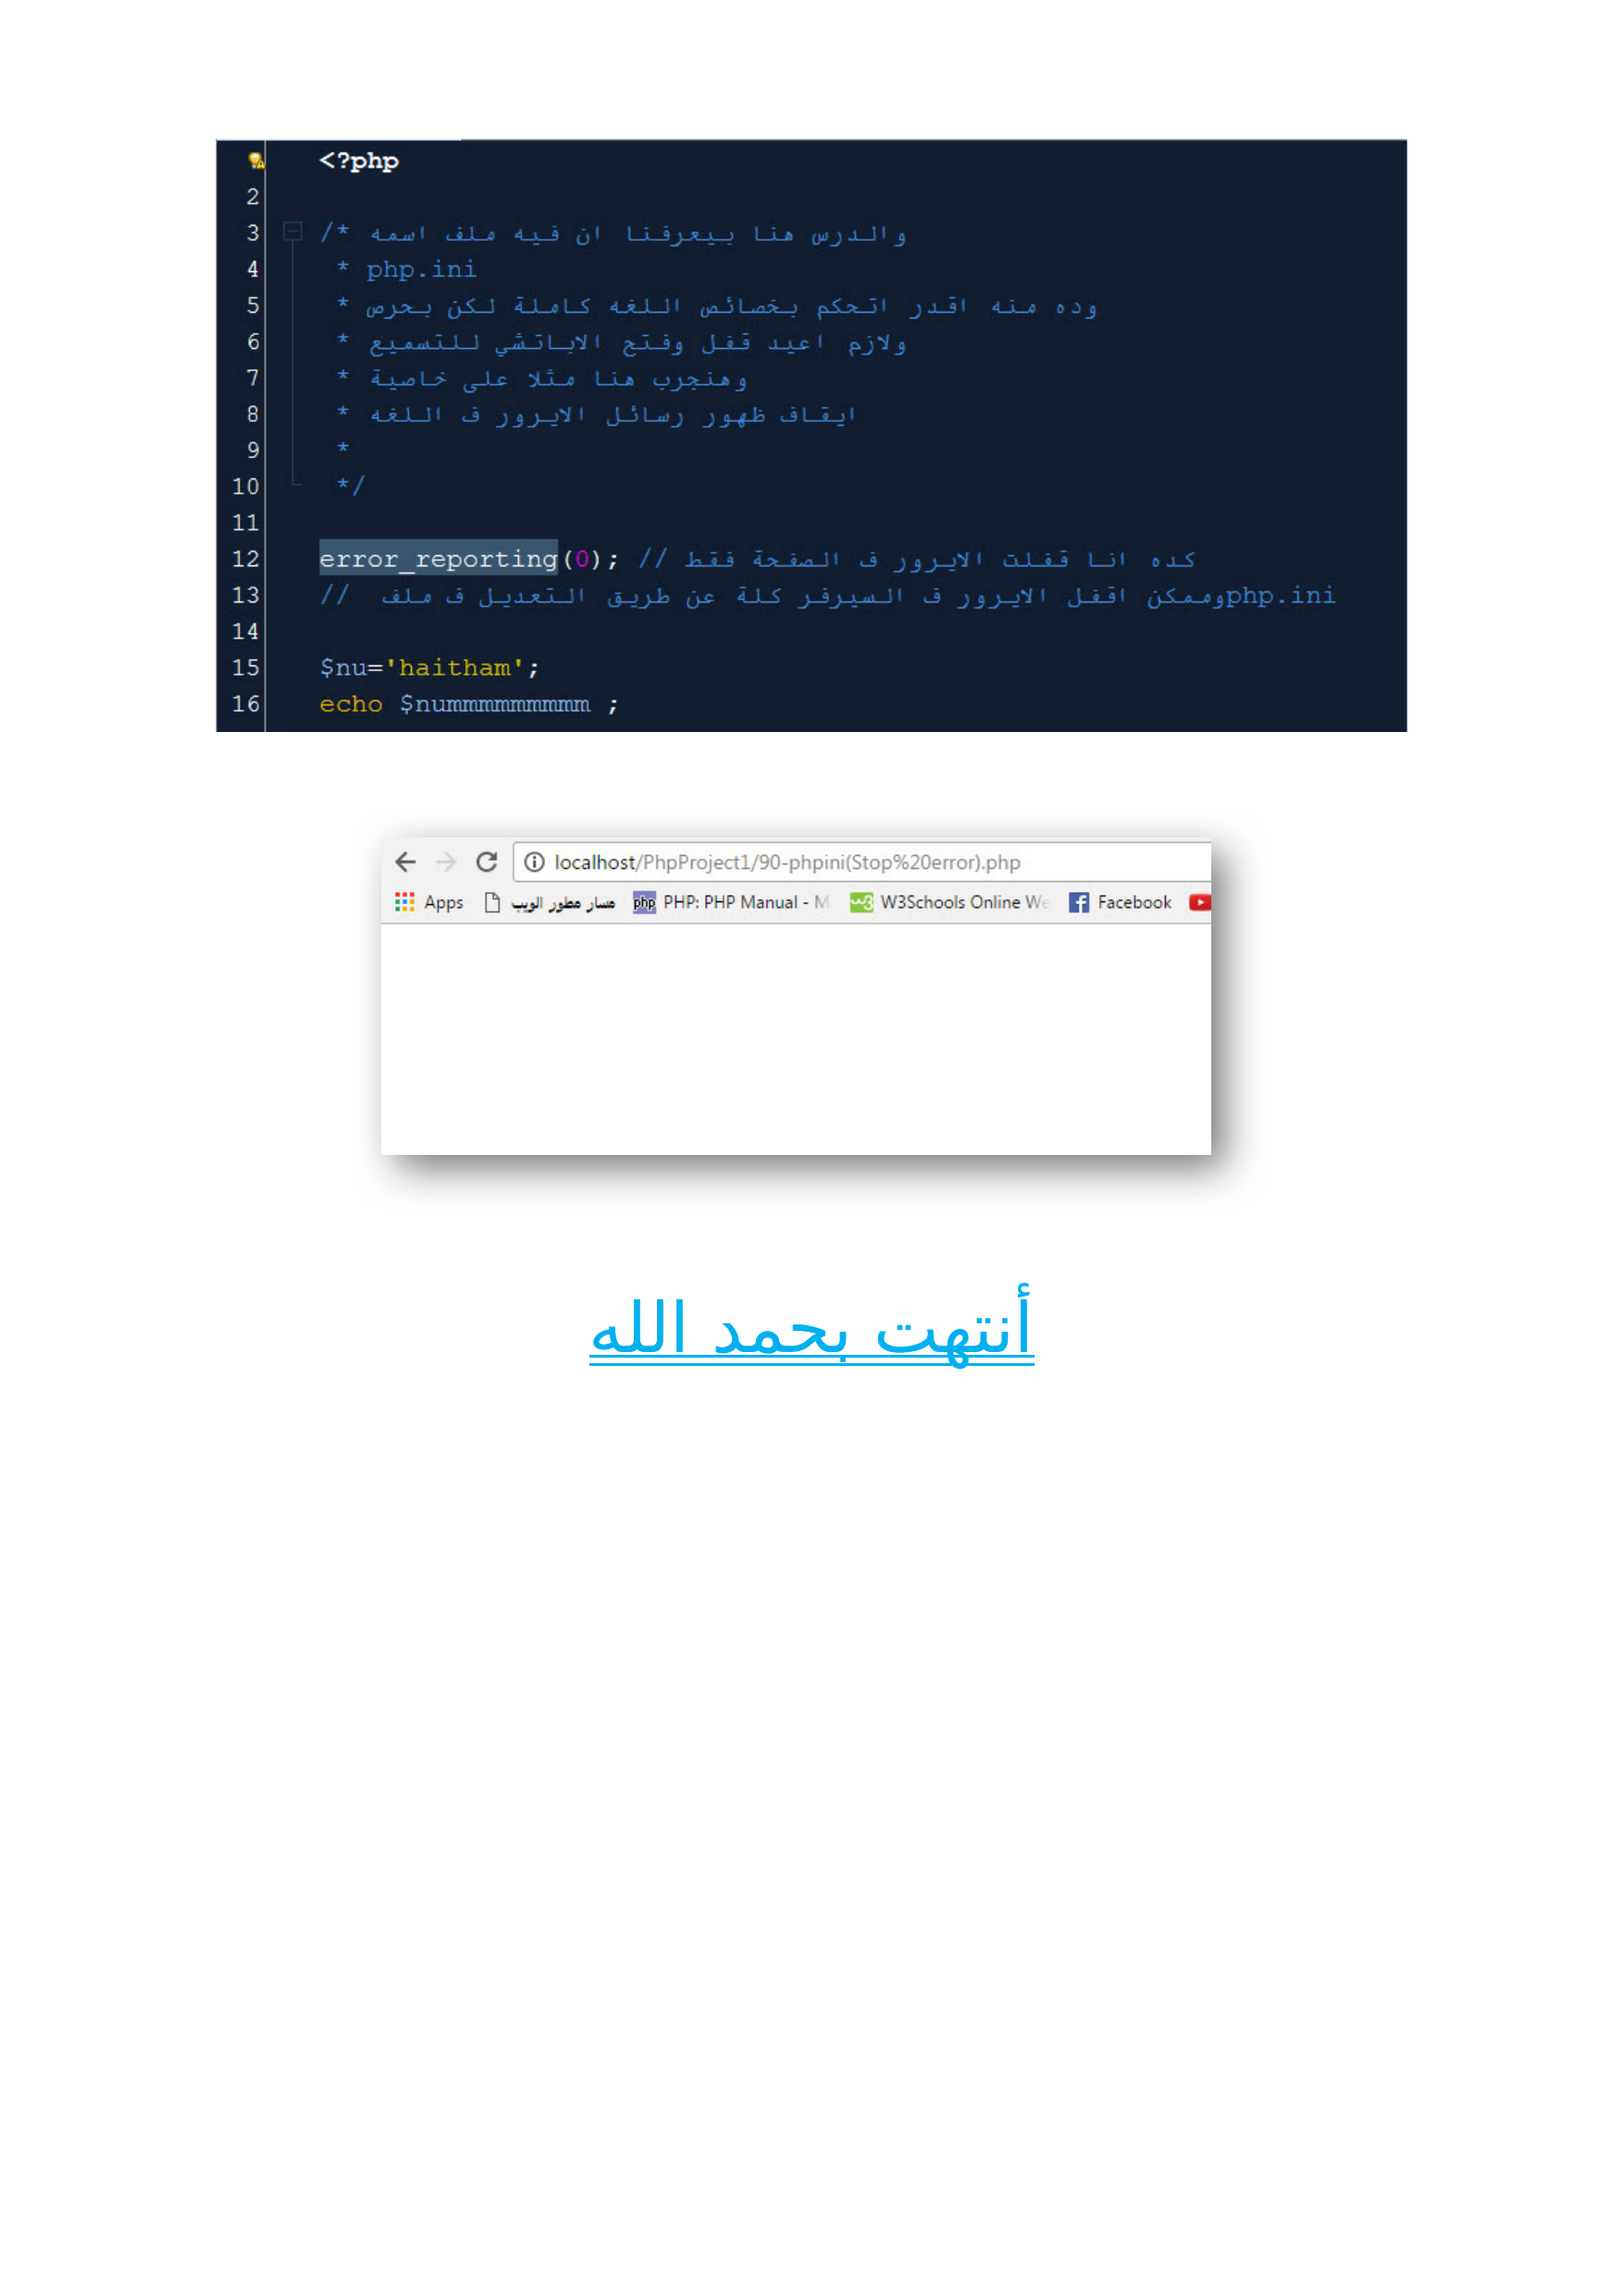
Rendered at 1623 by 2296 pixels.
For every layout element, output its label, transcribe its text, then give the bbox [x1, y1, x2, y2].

text أنتهت بحمد الله [82, 1288, 1541, 1369]
picture [216, 139, 1407, 732]
picture [381, 838, 1211, 1155]
